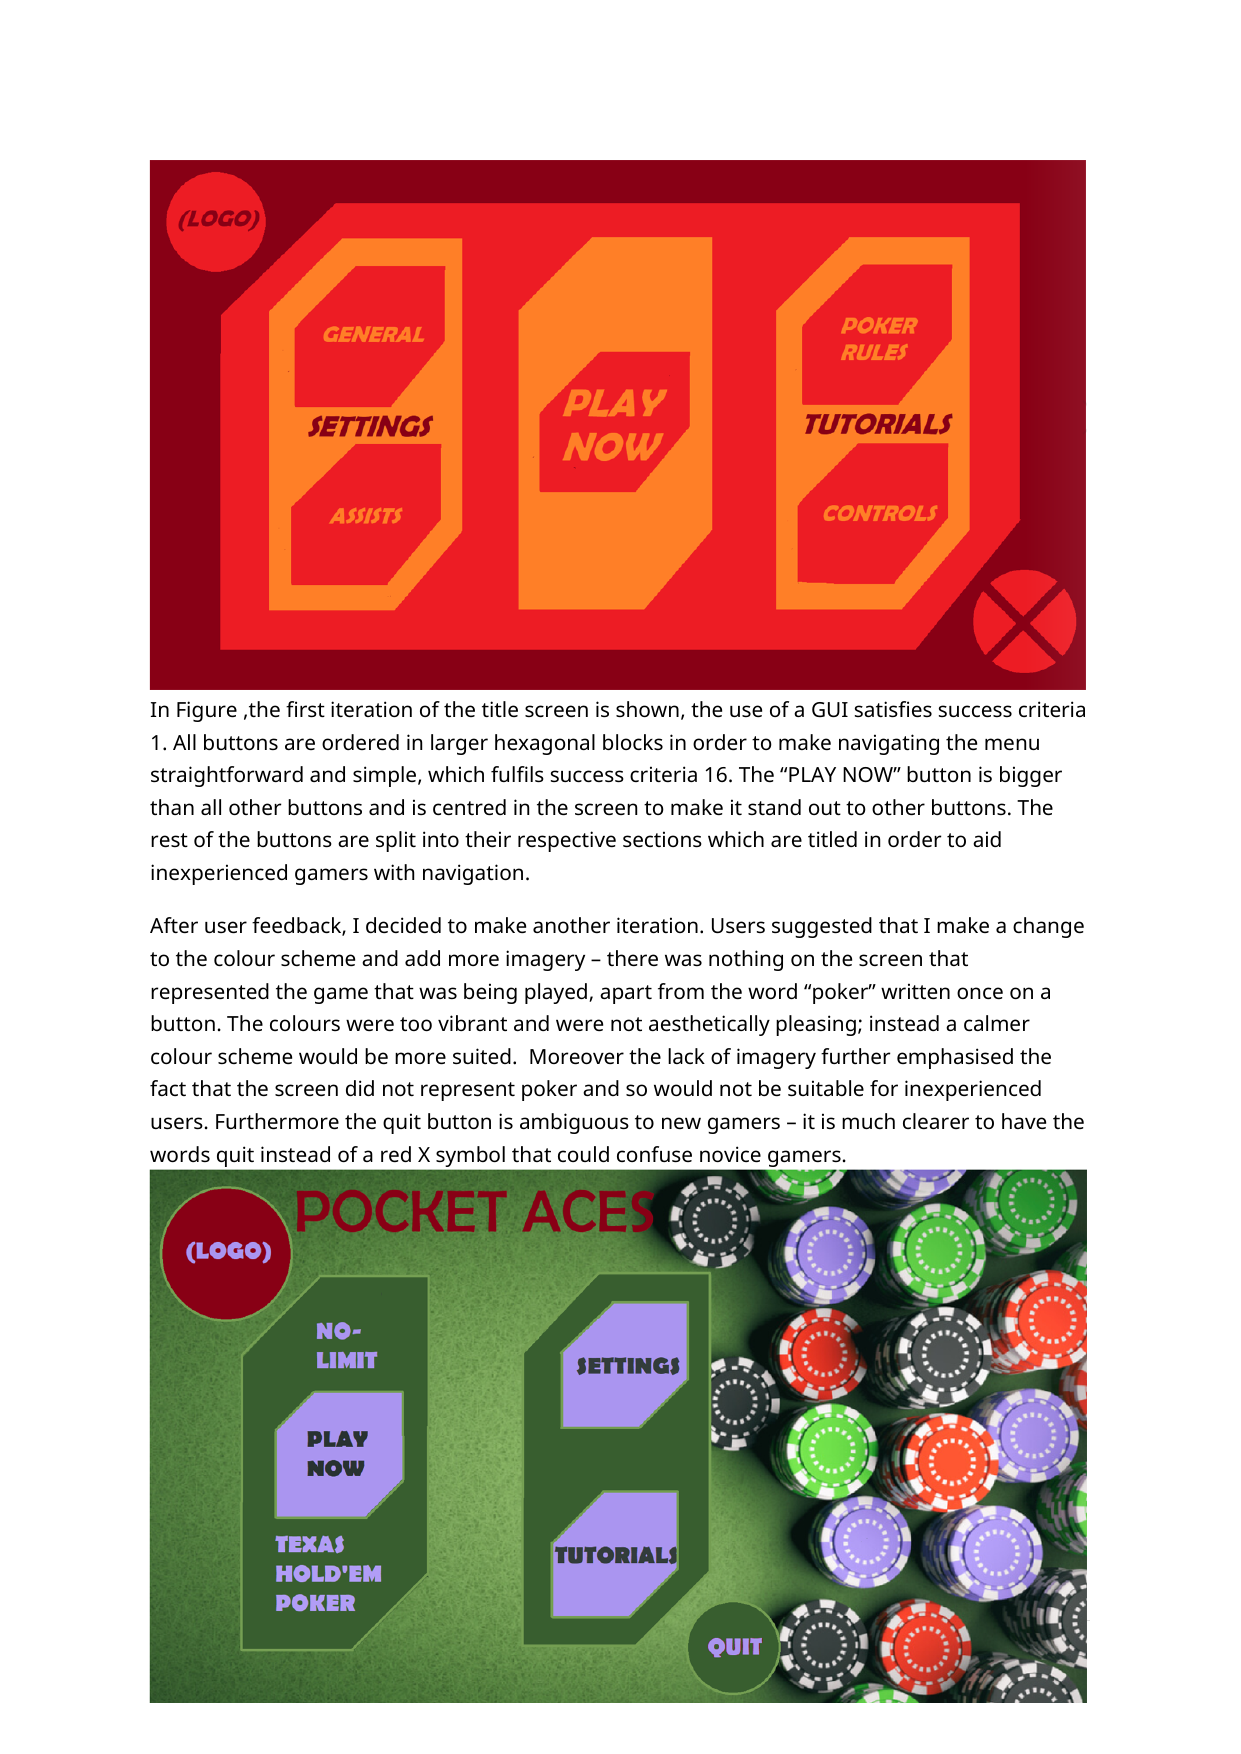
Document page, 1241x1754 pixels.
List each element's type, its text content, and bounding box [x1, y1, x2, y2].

picture [149, 1168, 1087, 1703]
picture [149, 160, 1087, 691]
text After user feedback, I decided to make another iteration. Users suggested that I make a change to the colour scheme and add more imagery – there was nothing on the screen that represented the game that was being played, apart from the word “poker” written once on a button. The colours were too vibrant and were not aesthetically pleasing; instead a calmer colour scheme would be more suited. Moreover the lack of imagery further emphasised the fact that the screen did not represent poker and so would not be suitable for inexperienced users. Furthermore the quit button is ambiguous to new gamers – it is much clearer to have the words quit instead of a red X symbol that could confuse novice gamers. [150, 912, 1090, 1168]
